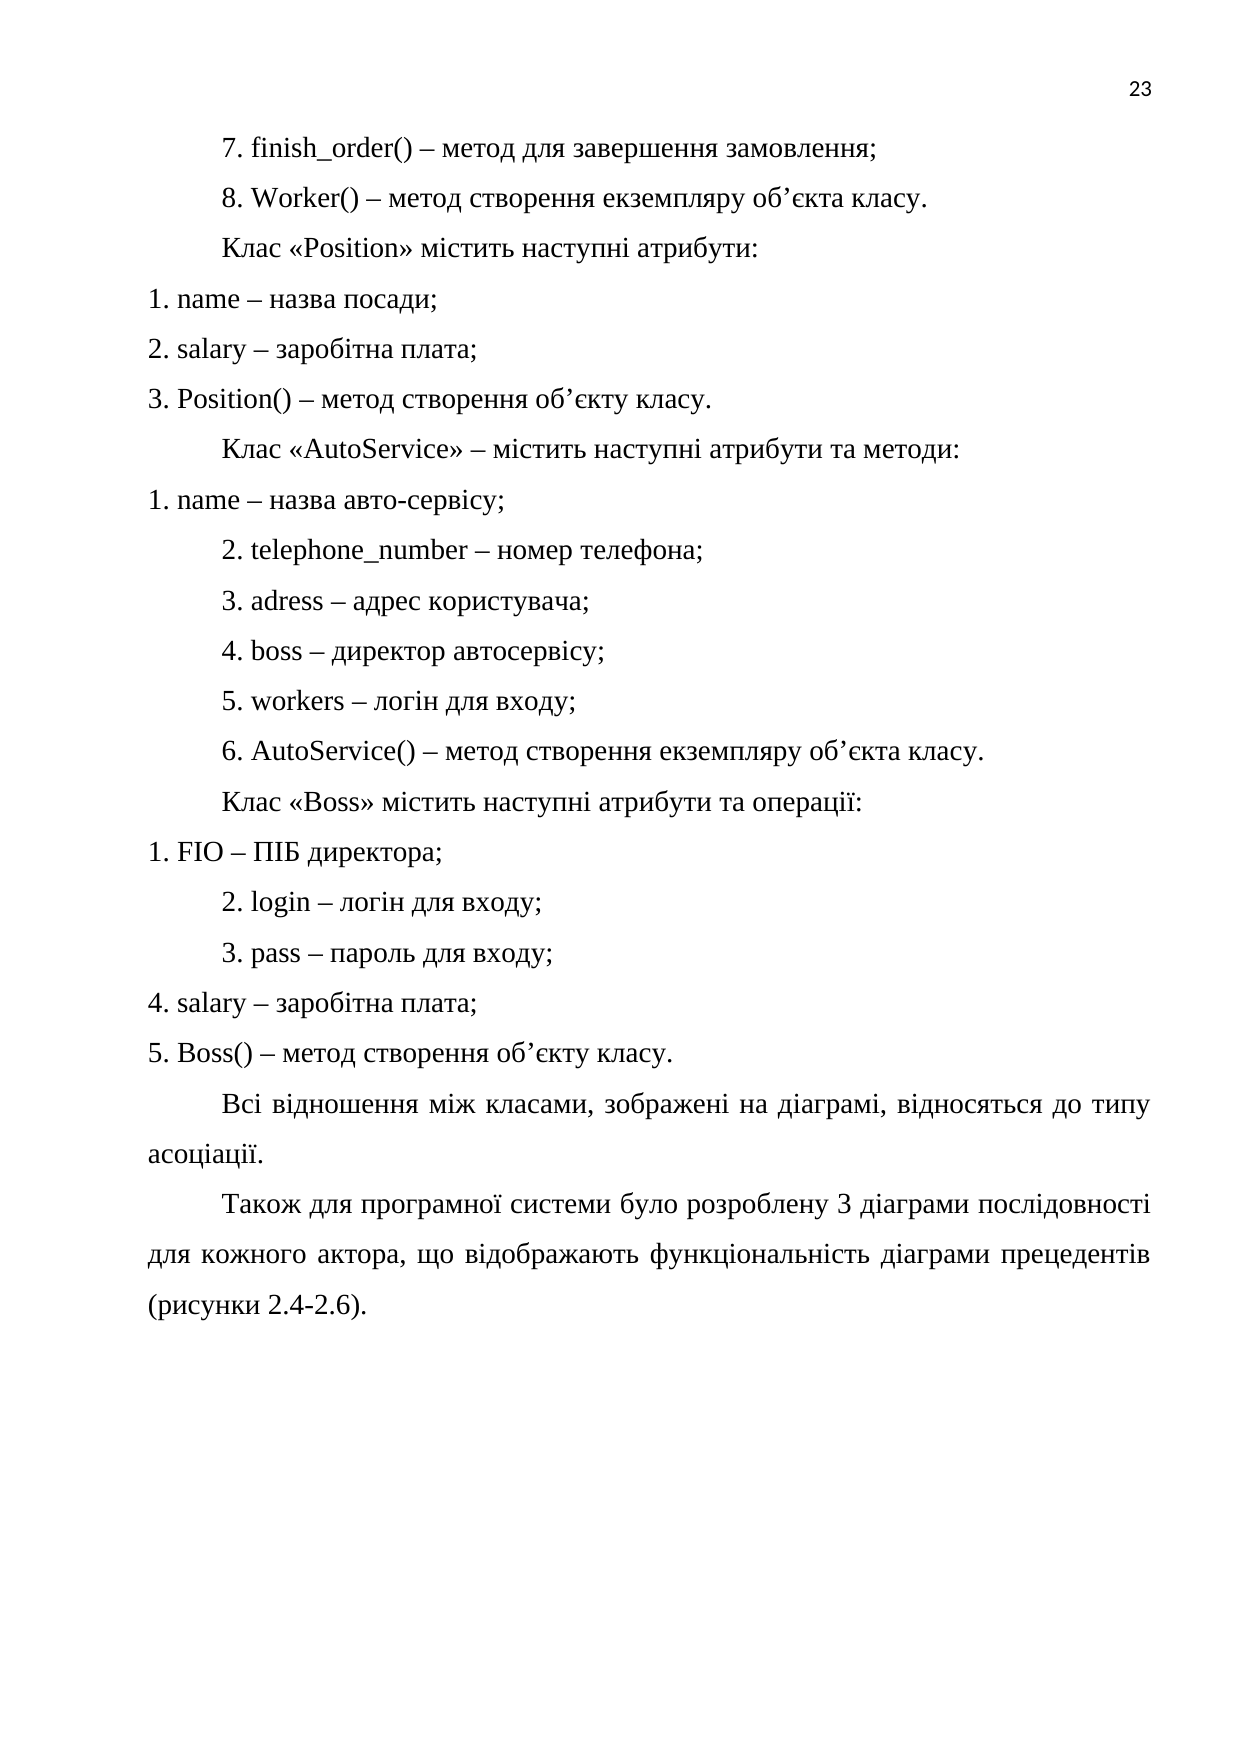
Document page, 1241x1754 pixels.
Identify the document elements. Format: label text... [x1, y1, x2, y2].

list name – назва посади; [148, 281, 1152, 314]
list workers – логін для входу; [148, 683, 1152, 717]
list Position() – метод створення об’єкту класу. [148, 381, 1152, 415]
list login – логін для входу; [148, 884, 1152, 918]
text Клас «Position» містить наступні атрибути: [221, 230, 1152, 264]
text Також для програмної системи було розроблену 3 діаграми послідовності для кожного актора, що відображають функціональність діаграми прецедентів (рисунки 2.4-2.6). [148, 1186, 1152, 1321]
list name – назва авто-сервісу; [148, 482, 1152, 516]
list Boss() – метод створення об’єкту класу. [148, 1035, 1152, 1069]
list finish_order() – метод для завершення замовлення; [148, 130, 1152, 163]
list AutoService() – метод створення екземпляру об’єкта класу. [148, 733, 1152, 767]
text Клас «Boss» містить наступні атрибути та операції: [221, 784, 1152, 817]
list salary – заробітна плата; [148, 331, 1152, 364]
text Всі відношення між класами, зображені на діаграмі, відносяться до типу асоціації. [148, 1086, 1152, 1169]
list pass – пароль для входу; [148, 935, 1152, 968]
list adress – адрес користувача; [148, 583, 1152, 616]
list salary – заробітна плата; [148, 985, 1152, 1019]
list Worker() – метод створення екземпляру об’єкта класу. [148, 180, 1152, 214]
text Клас «AutoService» – містить наступні атрибути та методи: [148, 432, 1152, 465]
list FIO – ПІБ директора; [148, 834, 1152, 868]
list telephone_number – номер телефона; [148, 532, 1152, 566]
list boss – директор автосервісу; [148, 633, 1152, 666]
